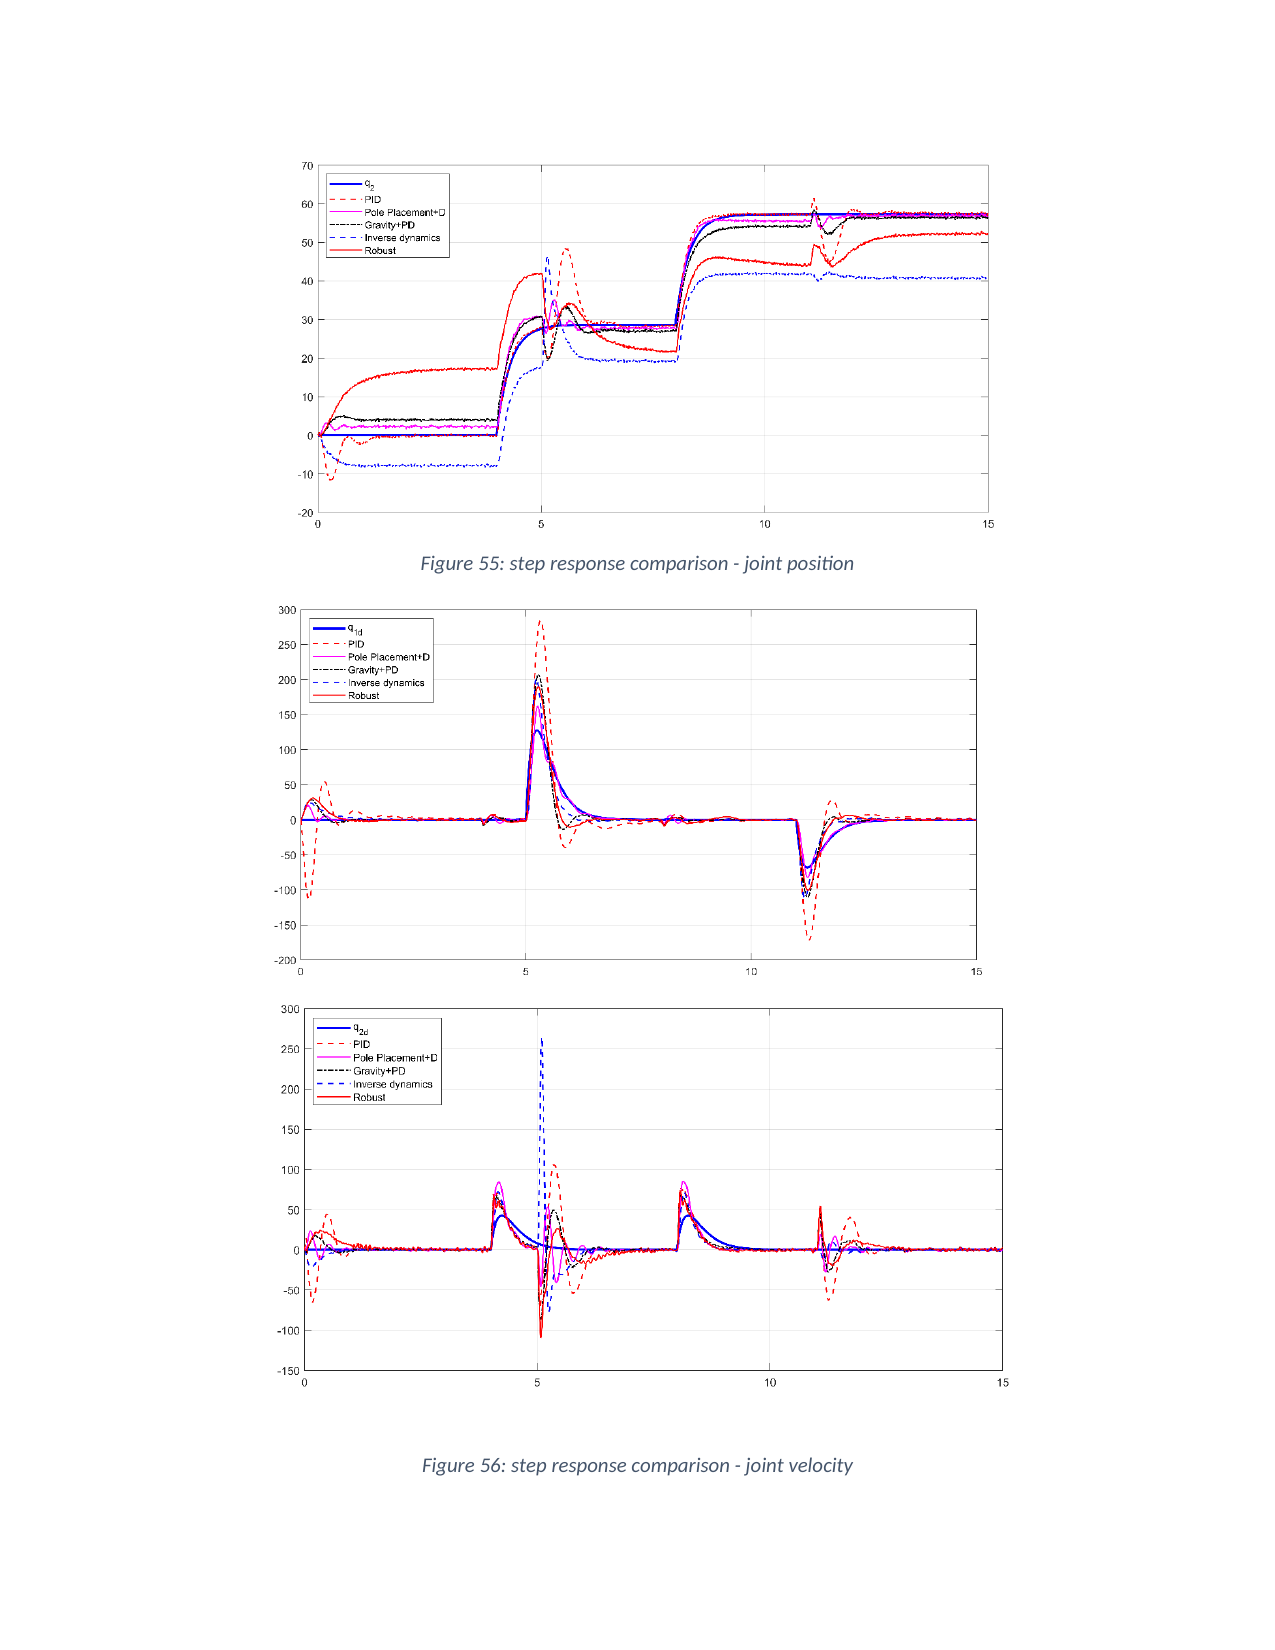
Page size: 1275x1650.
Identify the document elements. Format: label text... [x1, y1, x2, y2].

picture [187, 999, 1088, 1387]
text Figure 55: step response comparison - joint position [187, 550, 1087, 576]
picture [205, 150, 1070, 532]
picture [187, 596, 1059, 981]
text Figure 56: step response comparison - joint velocity [187, 1452, 1087, 1478]
